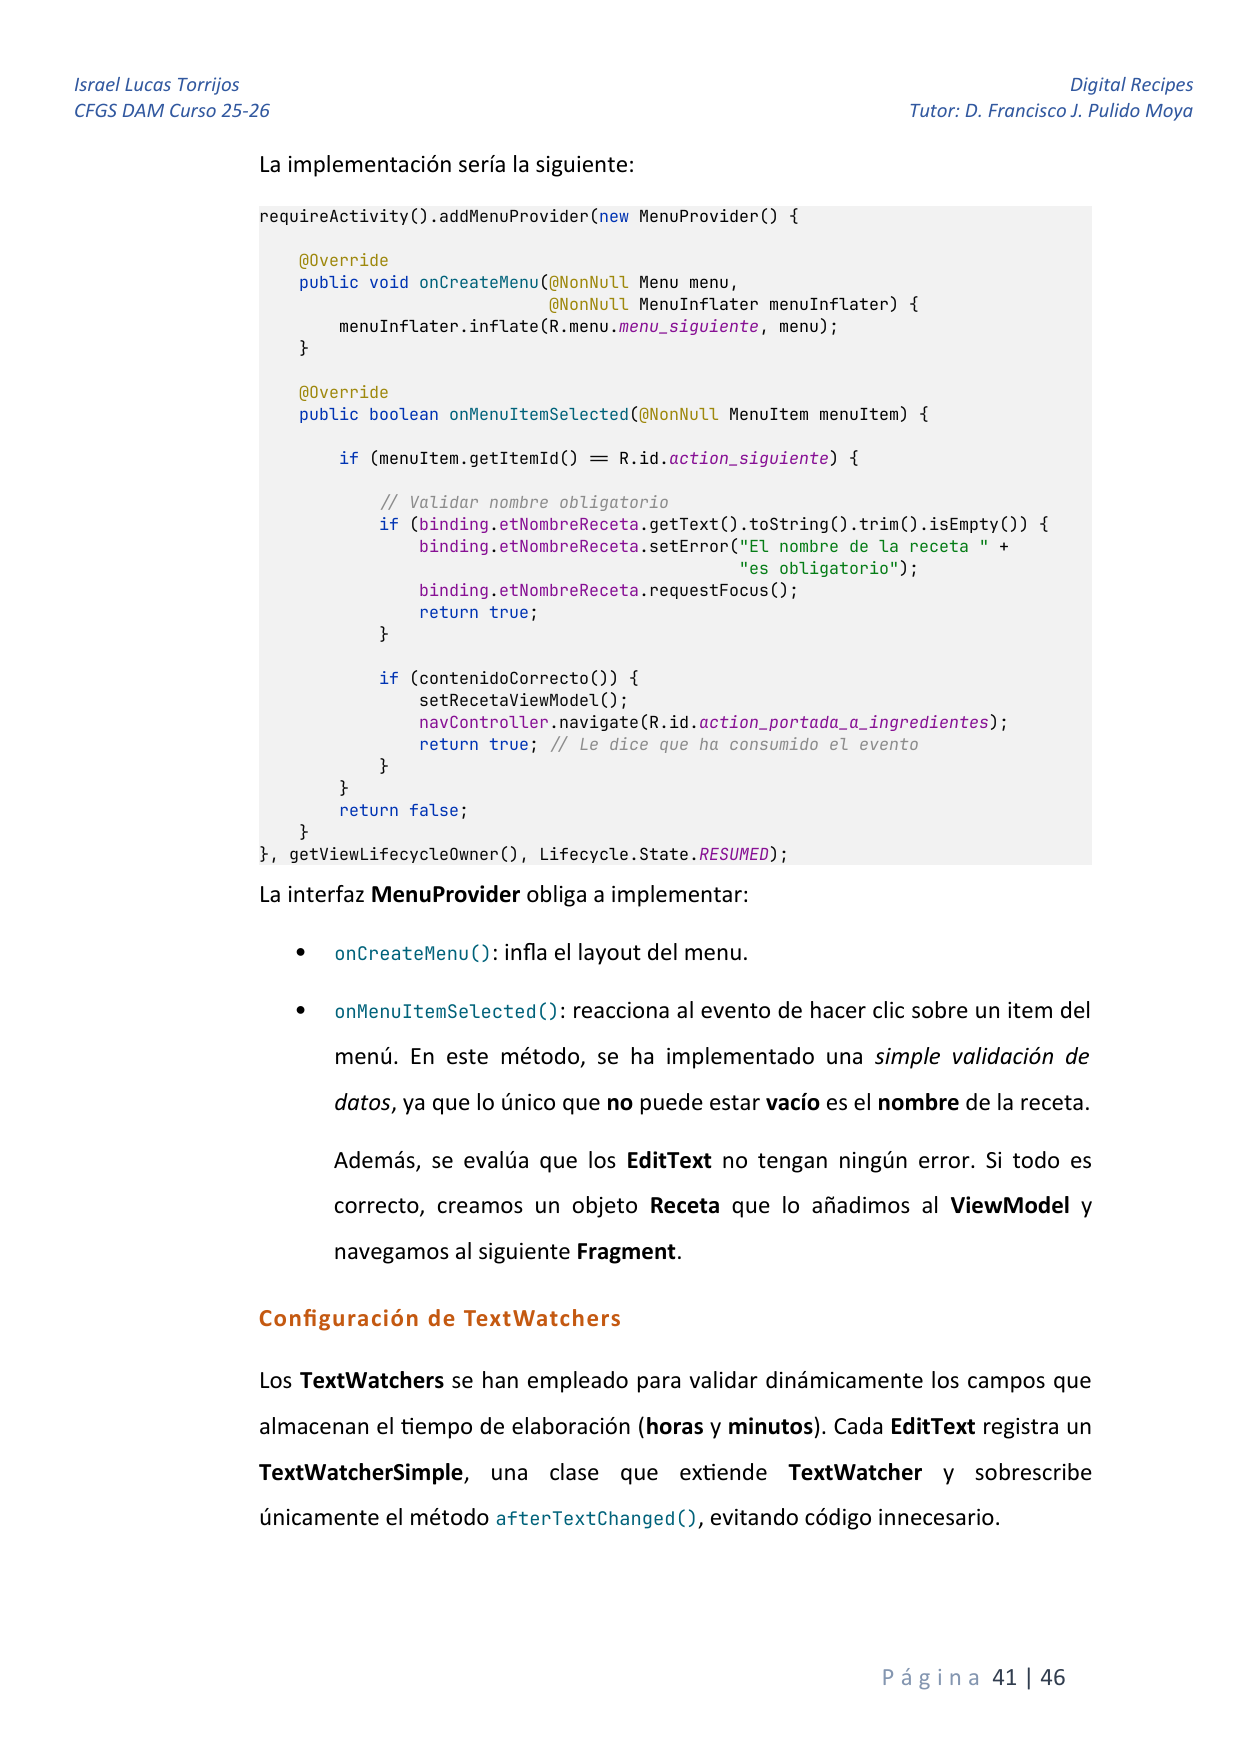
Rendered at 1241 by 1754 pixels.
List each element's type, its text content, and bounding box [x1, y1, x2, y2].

text Los TextWatchers se han empleado para validar dinámicamente los campos que almacenan el tiempo de elaboración (horas y minutos). Cada EditText registra un TextWatcherSimple, una clase que extiende TextWatcher y sobrescribe únicamente el método afterTextChanged(), evitando código innecesario. [259, 1364, 1092, 1532]
text Además, se evalúa que los EditText no tengan ningún error. Si todo es correcto, creamos un objeto Receta que lo añadimos al ViewModel y navegamos al siguiente Fragment. [334, 1144, 1092, 1266]
picture [474, 408, 478, 420]
text onCreateMenu(): infla el layout del menu. [297, 936, 1092, 967]
text La implementación sería la siguiente: [259, 148, 1092, 178]
text onMenuItemSelected(): reacciona al evento de hacer clic sobre un item del menú. En este método, se ha implementado una simple validación de datos, ya que lo único que no puede estar vacío es el nombre de la receta. [297, 994, 1092, 1116]
text requireActivity().addMenuProvider(new MenuProvider() { @Override public void onCreateMenu(@NonNull Menu menu, @NonNull MenuInflater menuInflater) { menuInflater.inflate(R.menu.menu_siguiente, menu); } @Override public boolean onMenuItemSelected(@NonNull MenuItem menuItem) { if (menuItem.getItemId() == R.id.action_siguiente) { // Validar nombre obligatorio if (binding.etNombreReceta.getText().toString().trim().isEmpty()) { binding.etNombreReceta.setError("El nombre de la receta " + "es obligatorio"); binding.etNombreReceta.requestFocus(); return true; } if (contenidoCorrecto()) { setRecetaViewModel(); navController.navigate(R.id.action_portada_a_ingredientes); return true; // Le dice que ha consumido el evento } } return false; } }, getViewLifecycleOwner(), Lifecycle.State.RESUMED); [259, 206, 1092, 865]
text Configuración de TextWatchers [259, 1302, 1092, 1332]
text La interfaz MenuProvider obliga a implementar: [259, 878, 1092, 908]
picture [504, 276, 508, 288]
